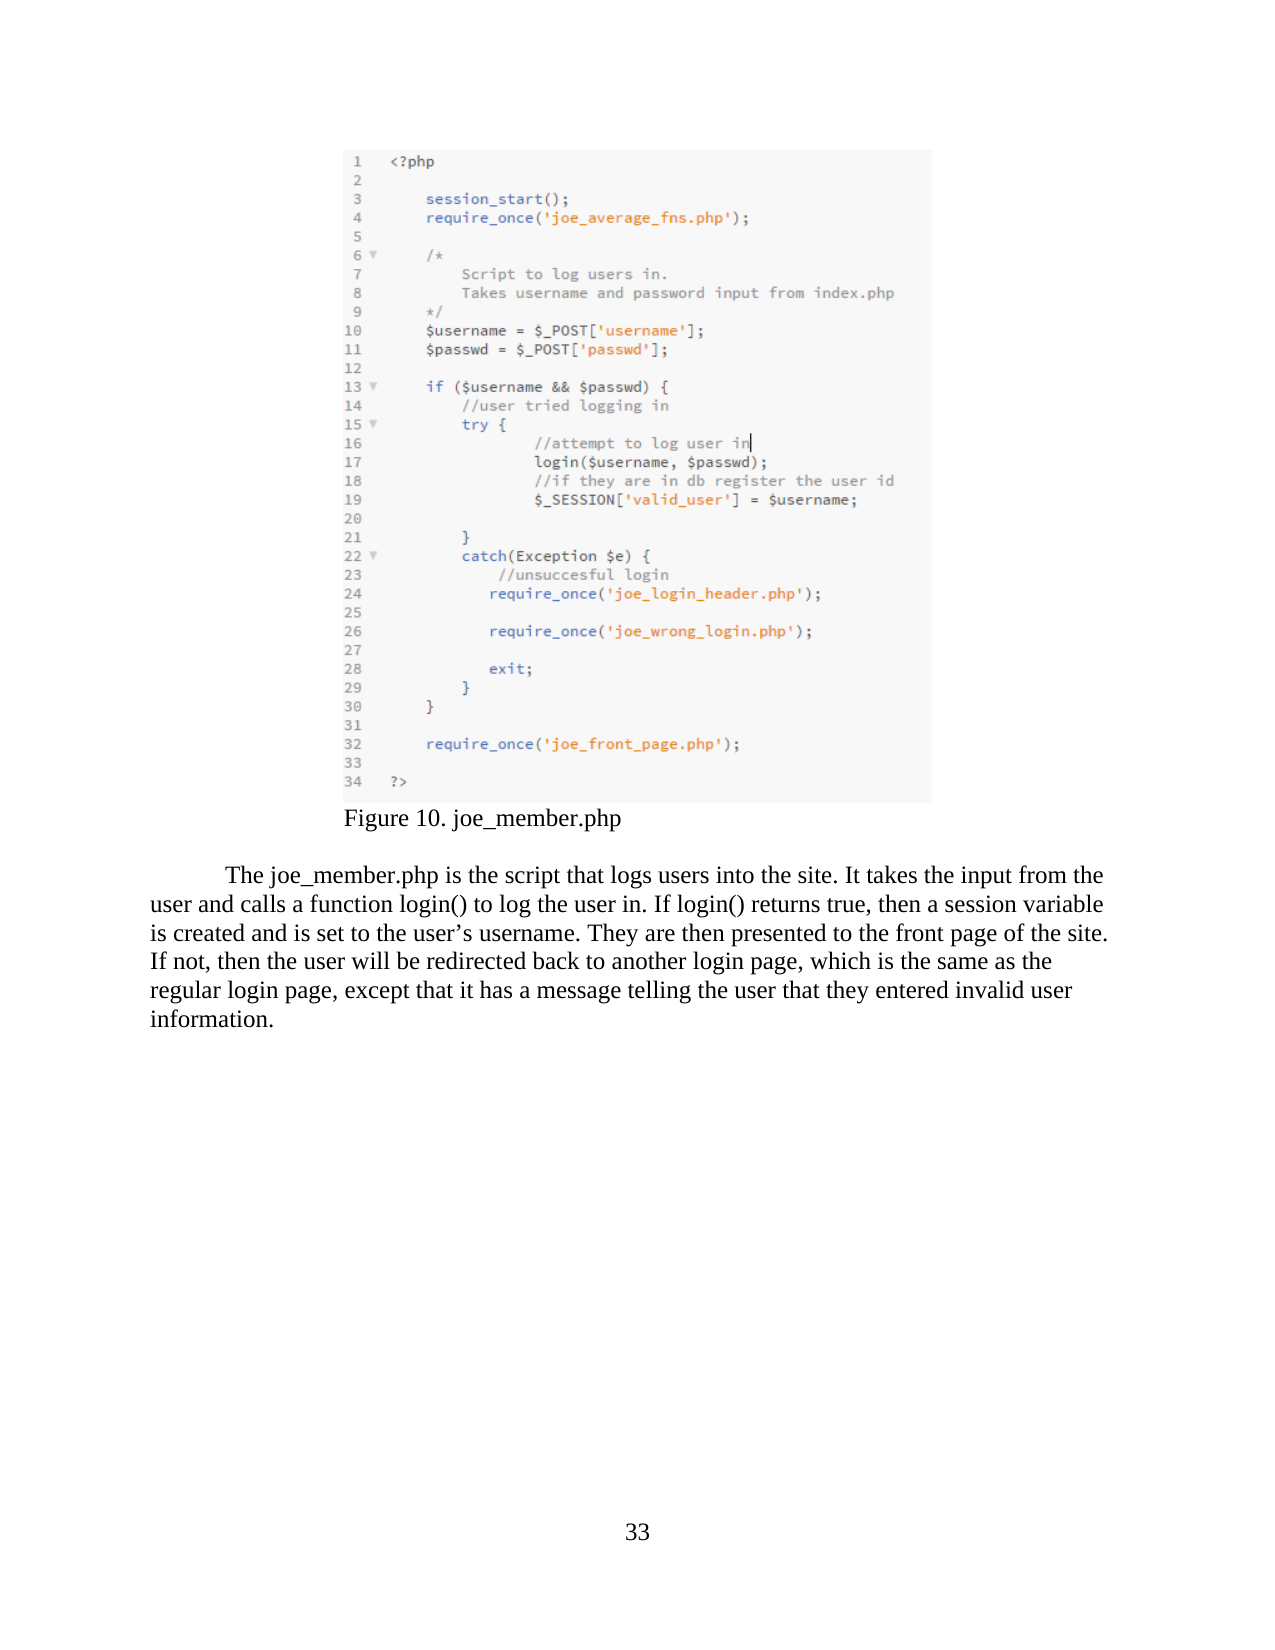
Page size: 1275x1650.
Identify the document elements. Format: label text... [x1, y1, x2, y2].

text The joe_member.php is the script that logs users into the site. It takes the input from the user and calls a function login() to log the user in. If login() returns true, then a session variable is created and is set to the user’s username. They are then presented to the front page of the site. If not, then the user will be redirected back to another login page, which is the same as the regular login page, except that it has a message telling the user that they entered invalid user information. [150, 860, 1125, 1033]
picture [342, 150, 933, 803]
text Figure 10. joe_member.php [150, 803, 1125, 831]
